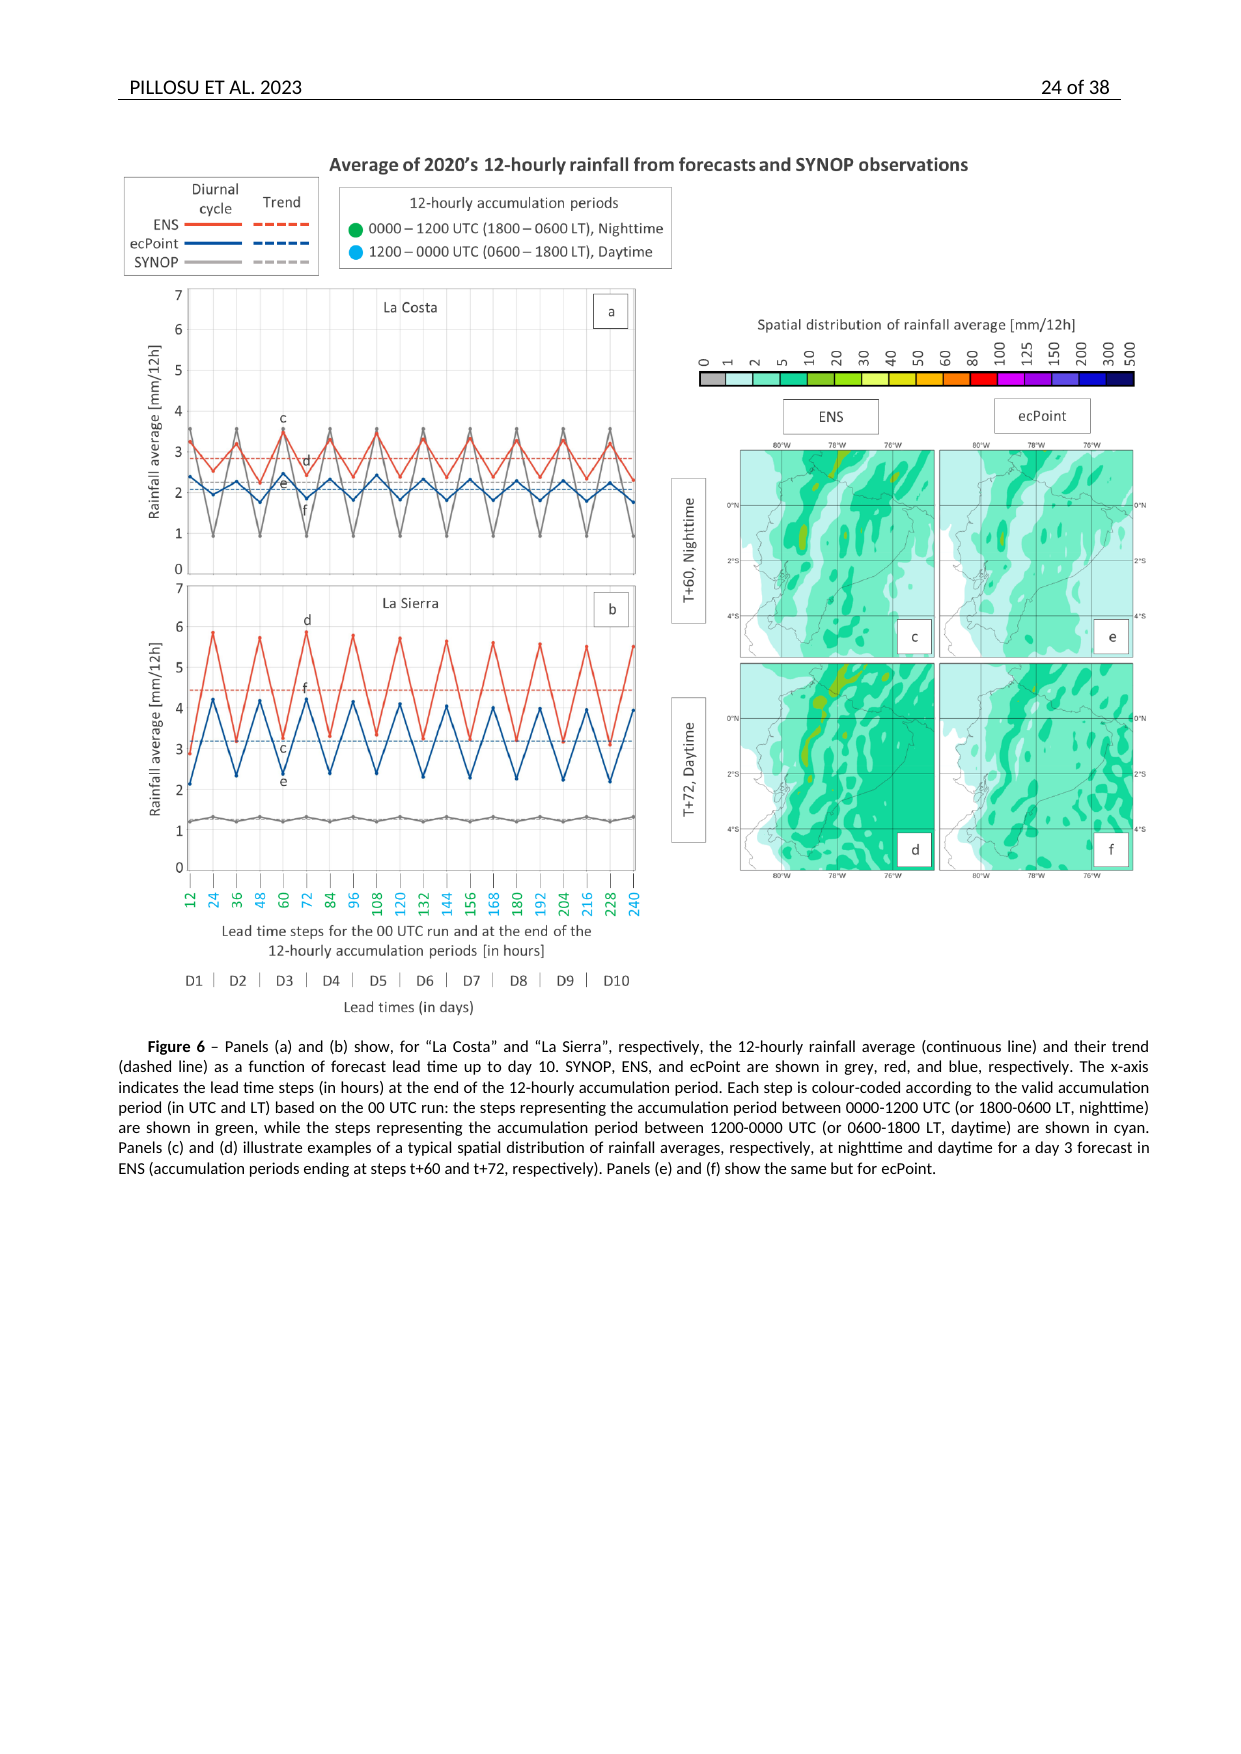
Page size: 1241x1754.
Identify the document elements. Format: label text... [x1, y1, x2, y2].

picture [118, 151, 1152, 1024]
text Figure 6 – Panels (a) and (b) show, for “La Costa” and “La Sierra”, respectively, the 12-hourly rainfall average (continuous line) and their trend (dashed line) as a function of forecast lead time up to day 10. SYNOP, ENS, and ecPoint are shown in grey, red, and blue, respectively. The x-axis indicates the lead time steps (in hours) at the end of the 12-hourly accumulation period. Each step is colour-coded according to the valid accumulation period (in UTC and LT) based on the 00 UTC run: the steps representing the accumulation period between 0000-1200 UTC (or 1800-0600 LT, nighttime) are shown in green, while the steps representing the accumulation period between 1200-0000 UTC (or 0600-1800 LT, daytime) are shown in cyan. Panels (c) and (d) illustrate examples of a typical spatial distribution of rainfall averages, respectively, at nighttime and daytime for a day 3 forecast in ENS (accumulation periods ending at steps t+60 and t+72, respectively). Panels (e) and (f) show the same but for ecPoint. [118, 1036, 1152, 1178]
